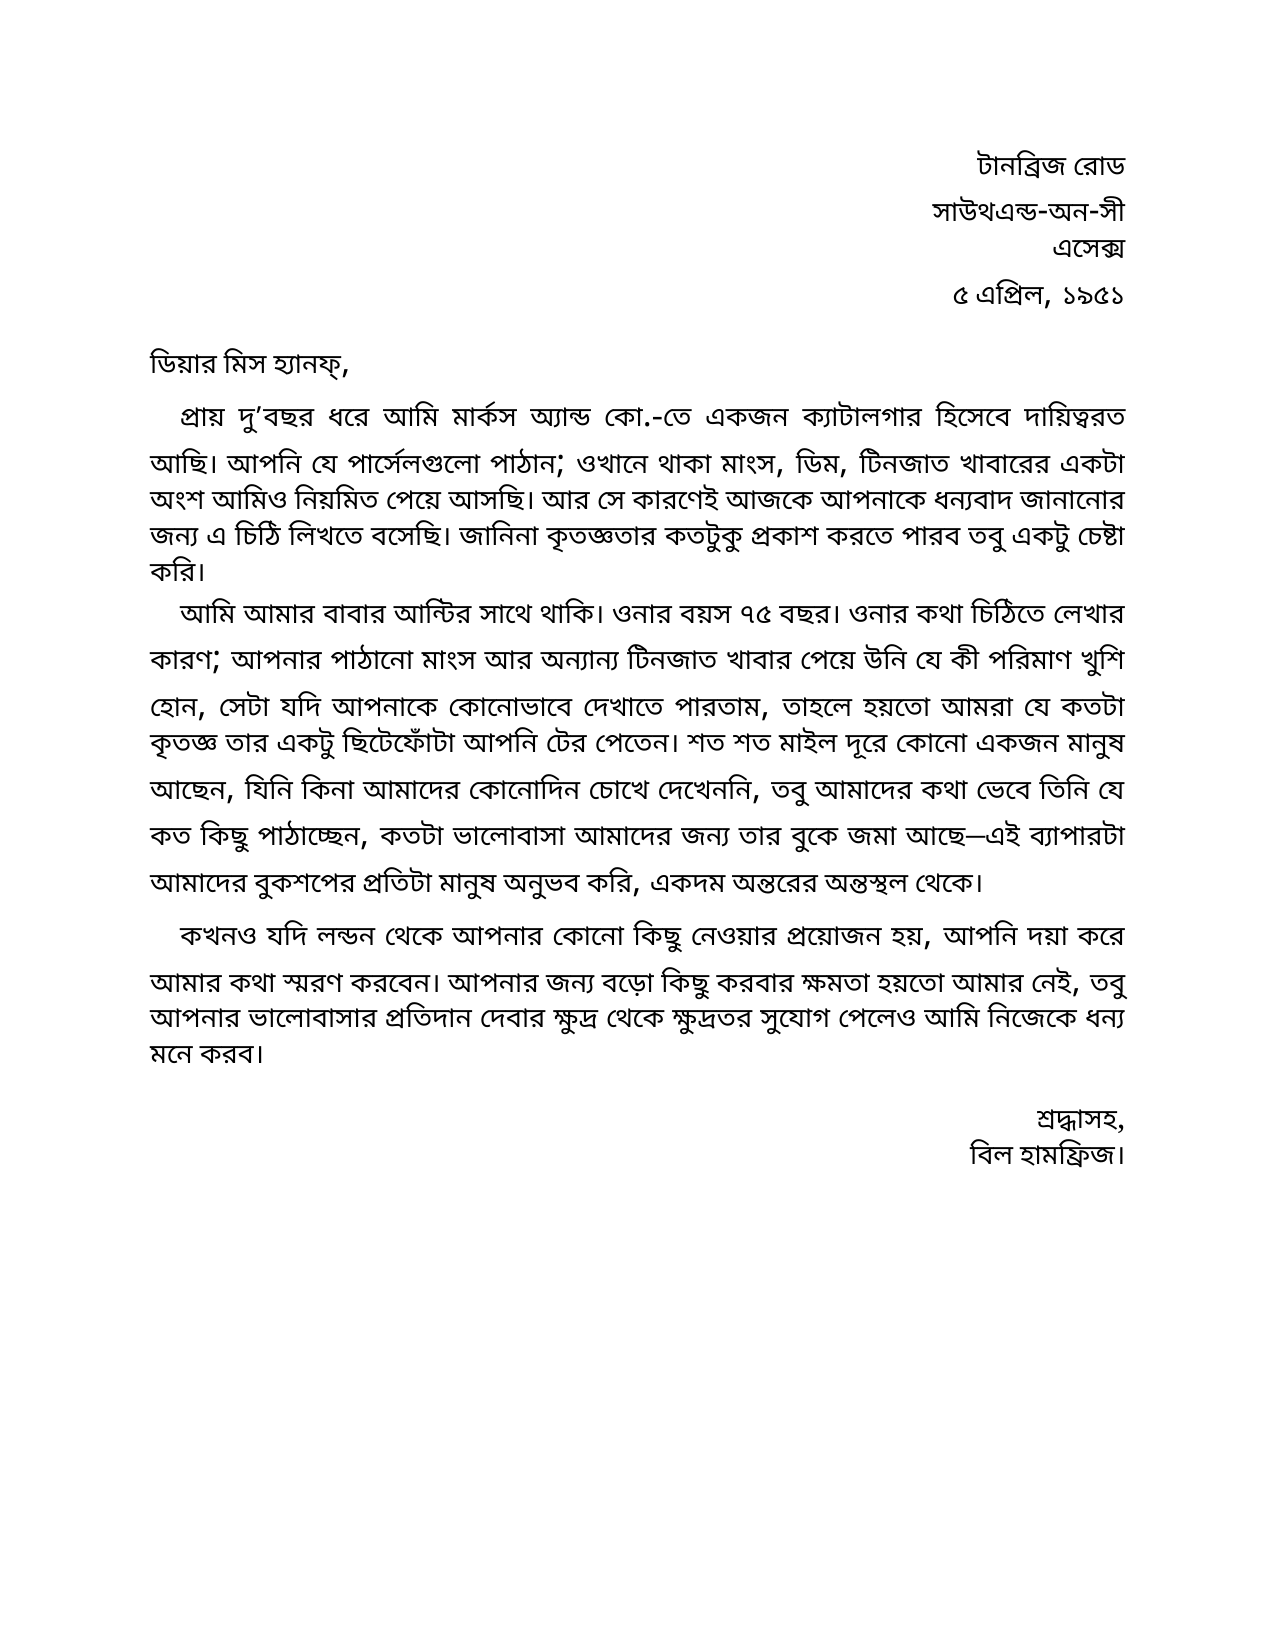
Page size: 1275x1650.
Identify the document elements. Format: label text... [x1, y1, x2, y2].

text কখনও যদি লন্ডন থেকে আপনার কোনো কিছু নেওয়ার প্রয়োজন হয়, আপনি দয়া করে আমার কথা স্মরণ করবেন। আপনার জন্য বড়ো কিছু করবার ক্ষমতা হয়তো আমার নেই, তবু আপনার ভালোবাসার প্রতিদান দেবার ক্ষুদ্র থেকে ক্ষুদ্রতর সুযোগ পেলেও আমি নিজেকে ধন্য মনে করব। [150, 910, 1125, 1075]
text শ্রদ্ধাসহ, [150, 1098, 1125, 1140]
text আমি আমার বাবার আন্টির সাথে থাকি। ওনার বয়স ৭৫ বছর। ওনার কথা চিঠিতে লেখার কারণ; আপনার পাঠানো মাংস আর অন্যান্য টিনজাত খাবার পেয়ে উনি যে কী পরিমাণ খুশি হোন, সেটা যদি আপনাকে কোনোভাবে দেখাতে পারতাম, তাহলে হয়তো আমরা যে কতটা কৃতজ্ঞ তার একটু ছিটেফোঁটা আপনি টের পেতেন। শত শত মাইল দূরে কোনো একজন মানুষ আছেন, যিনি কিনা আমাদের কোনোদিন চোখে দেখেননি, তবু আমাদের কথা ভেবে তিনি যে কত কিছু পাঠাচ্ছেন, কতটা ভালোবাসা আমাদের জন্য তার বুকে জমা আছে─এই ব্যাপারটা আমাদের বুকশপের প্রতিটা মানুষ অনুভব করি, একদম অন্তরের অন্তস্থল থেকে। [150, 598, 1125, 903]
text এসেক্স [150, 233, 1125, 268]
text ডিয়ার মিস হ্যানফ্, [150, 338, 1125, 384]
text প্রায় দু’বছর ধরে আমি মার্কস অ্যান্ড কো.-তে একজন ক্যাটালগার হিসেবে দায়িত্বরত আছি। আপনি যে পার্সেলগুলো পাঠান; ওখানে থাকা মাংস, ডিম, টিনজাত খাবারের একটা অংশ আমিও নিয়মিত পেয়ে আসছি। আর সে কারণেই আজকে আপনাকে ধন্যবাদ জানানোর জন্য এ চিঠি লিখতে বসেছি। জানিনা কৃতজ্ঞতার কতটুকু প্রকাশ করতে পারব তবু একটু চেষ্টা করি। [150, 391, 1125, 592]
text টানব্রিজ রোড [150, 150, 1125, 186]
text বিল হামফ্রিজ। [150, 1140, 1125, 1176]
text সাউথএন্ড-অন-সী [150, 186, 1125, 233]
text ৫ এপ্রিল, ১৯৫১ [150, 268, 1125, 315]
